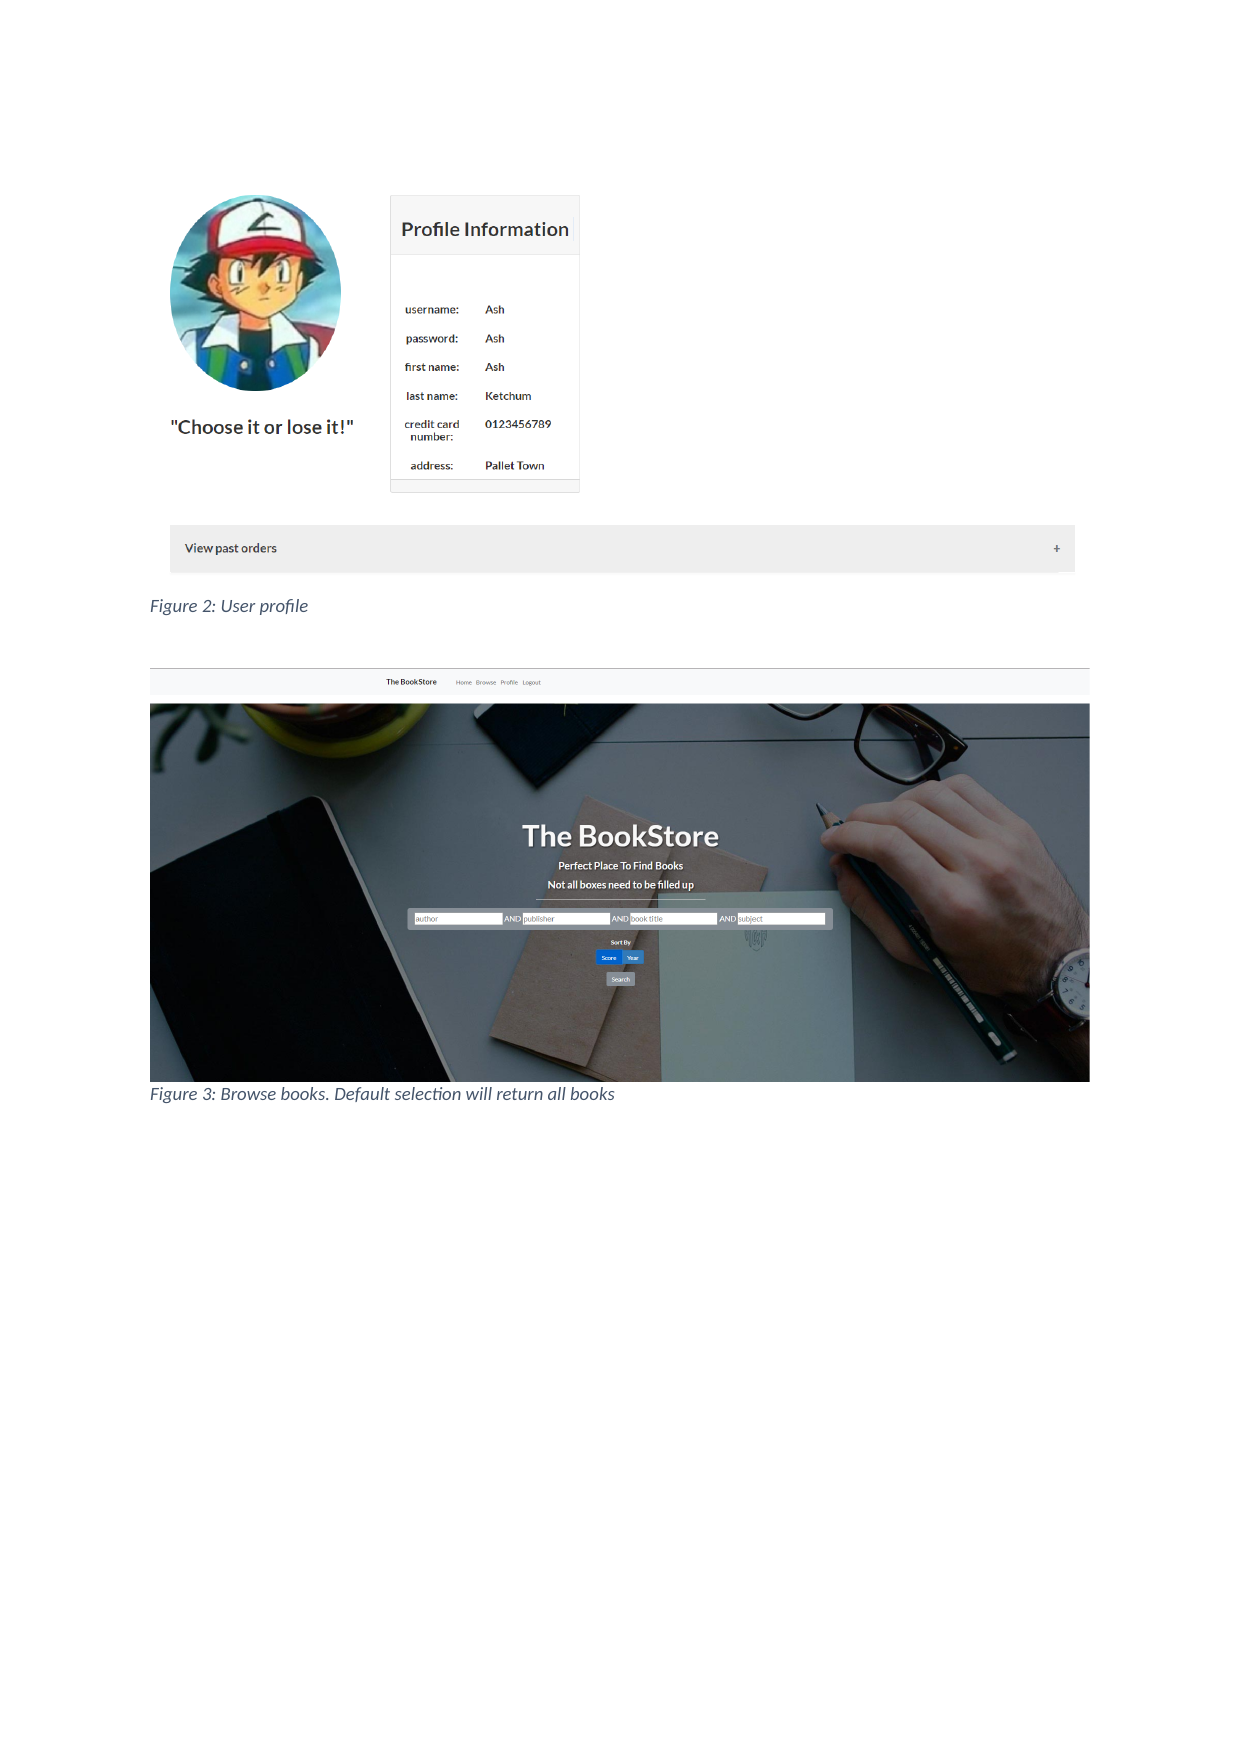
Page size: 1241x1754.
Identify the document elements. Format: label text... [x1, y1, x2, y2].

text Figure 2: User profile [150, 595, 1090, 617]
picture [150, 668, 1090, 1082]
text Figure 3: Browse books. Default selection will return all books [150, 1082, 1090, 1105]
picture [150, 180, 1090, 595]
